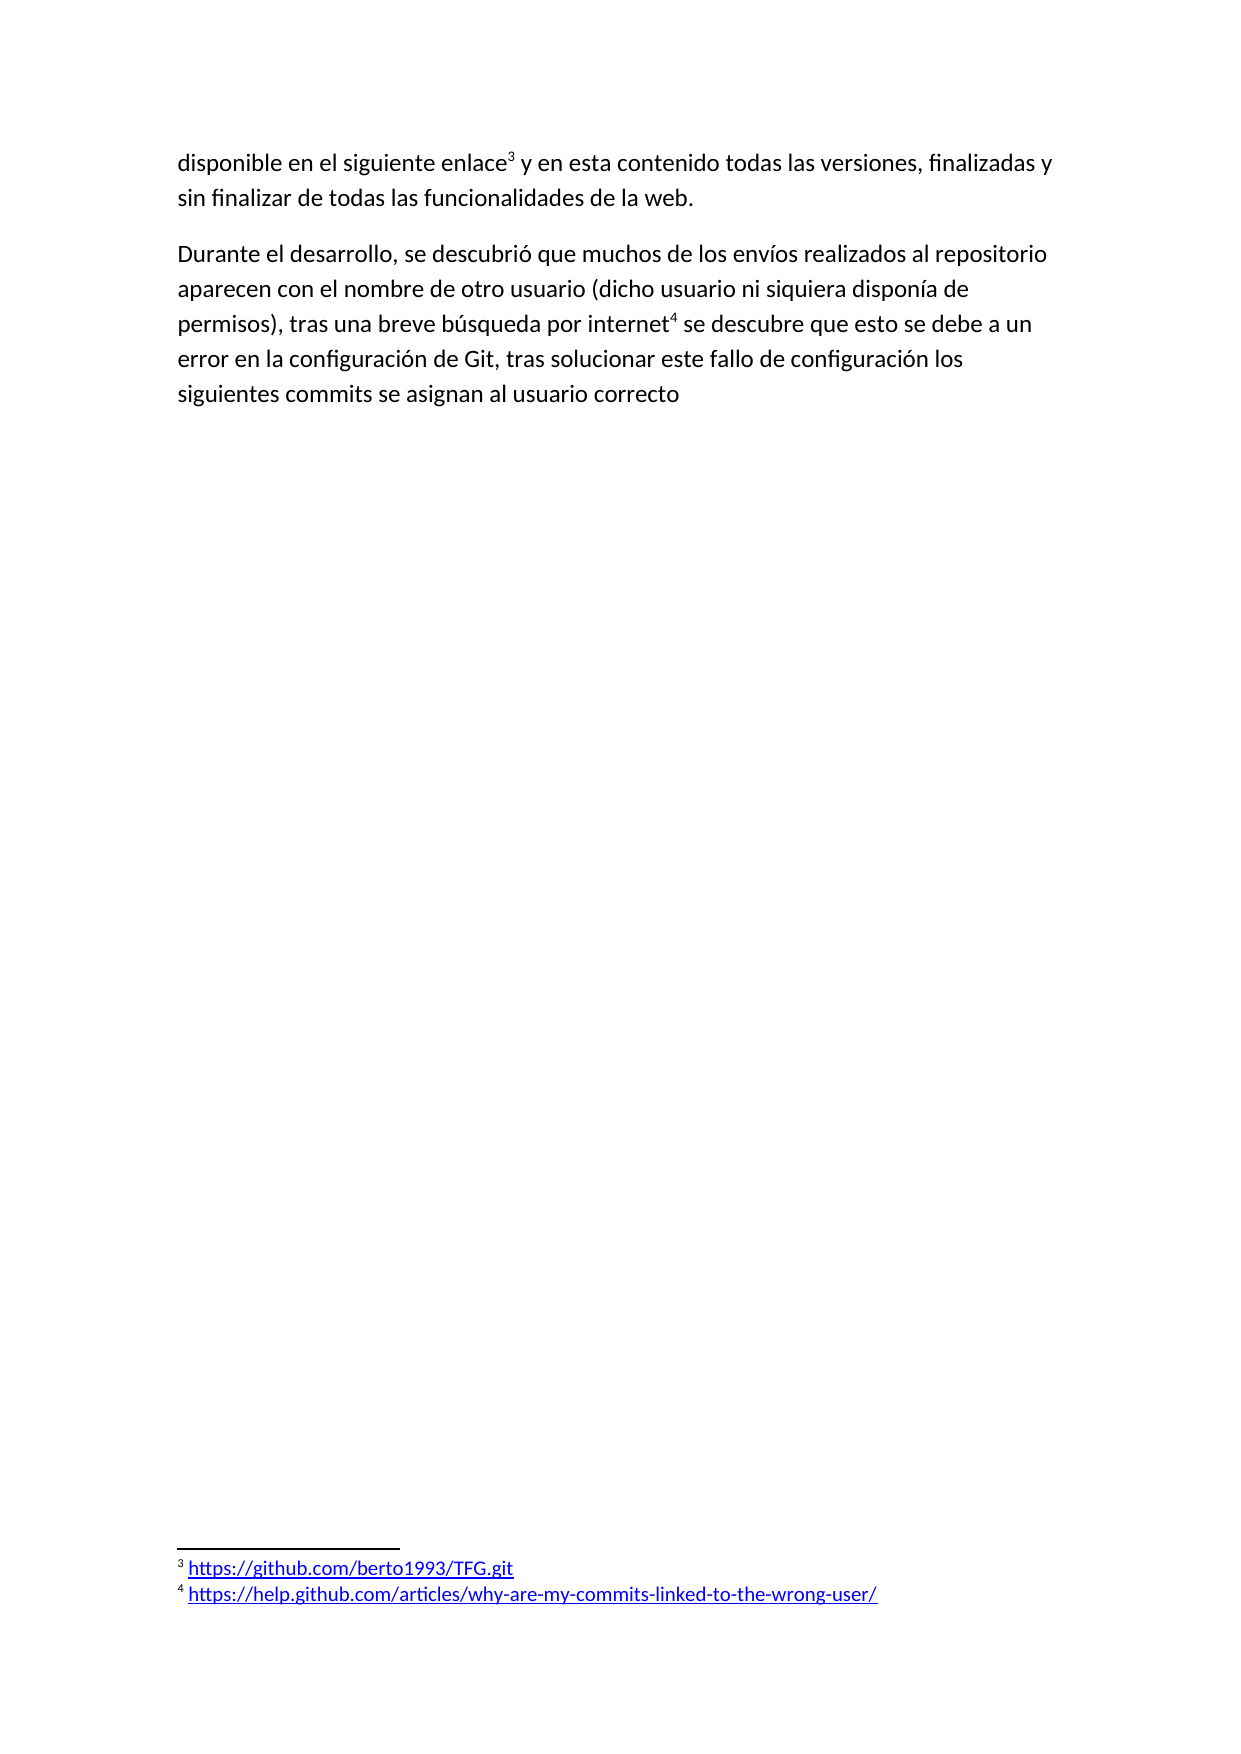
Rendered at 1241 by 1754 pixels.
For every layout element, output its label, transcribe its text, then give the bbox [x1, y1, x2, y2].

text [177, 148, 1063, 213]
text Durante el desarrollo, se descubrió que muchos de los envíos realizados al repositorio aparecen con el nombre de otro usuario (dicho usuario ni siquiera disponía de permisos), tras una breve búsqueda por internet se descubre que esto se debe a un error en la configuración de Git, tras solucionar este fallo de configuración los siguientes commits se asignan al usuario correcto [177, 238, 1063, 409]
